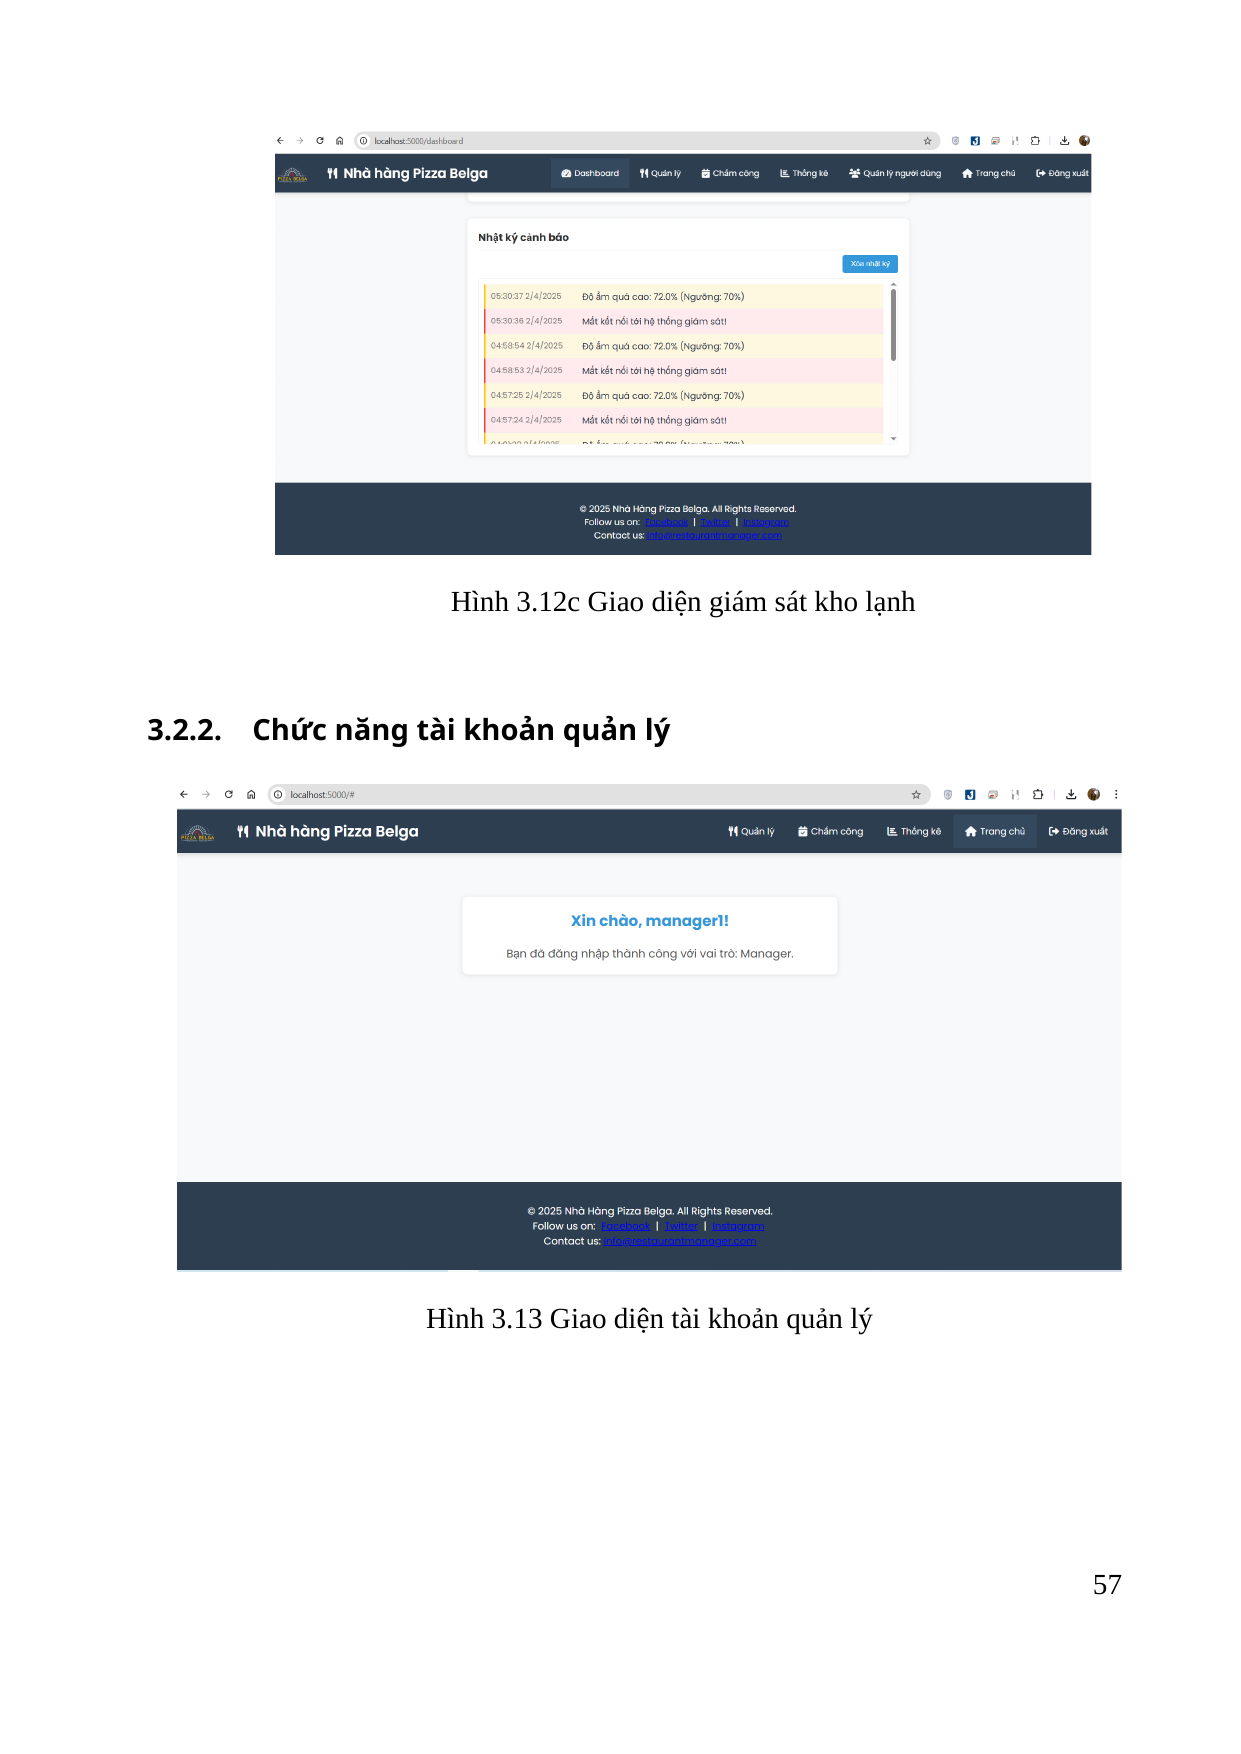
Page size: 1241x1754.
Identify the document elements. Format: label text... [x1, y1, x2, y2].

text Hình 3.13 Giao diện tài khoản quản lý [177, 1301, 1122, 1334]
subtitle Chức năng tài khoản quản lý [222, 710, 1122, 749]
text Hình 3.12c Giao diện giám sát kho lạnh [177, 584, 1122, 618]
picture [275, 129, 1092, 555]
picture [177, 781, 1122, 1272]
